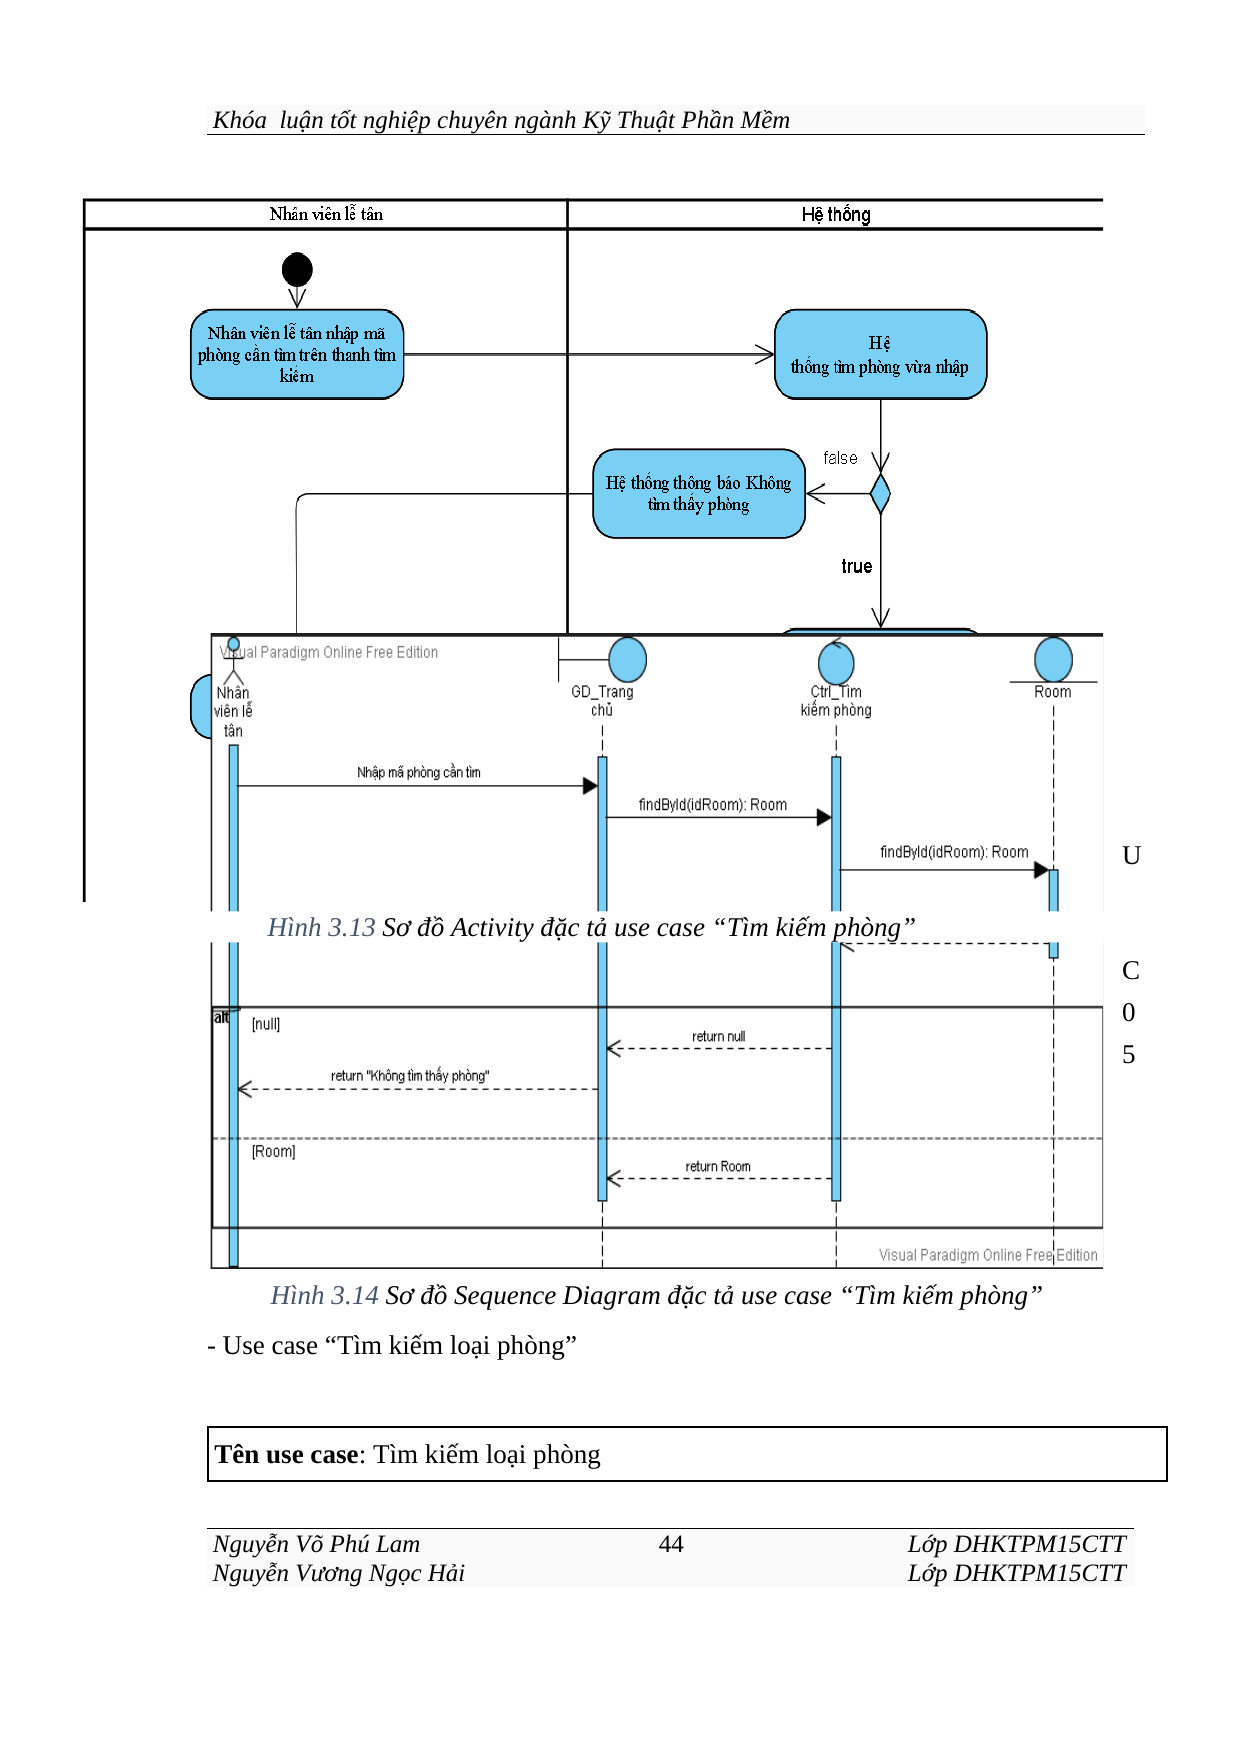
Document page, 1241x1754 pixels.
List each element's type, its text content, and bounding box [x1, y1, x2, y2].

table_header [209, 1428, 1166, 1480]
subtitle UC05 - Use case “Tìm kiếm loại phòng” [207, 839, 1122, 1361]
